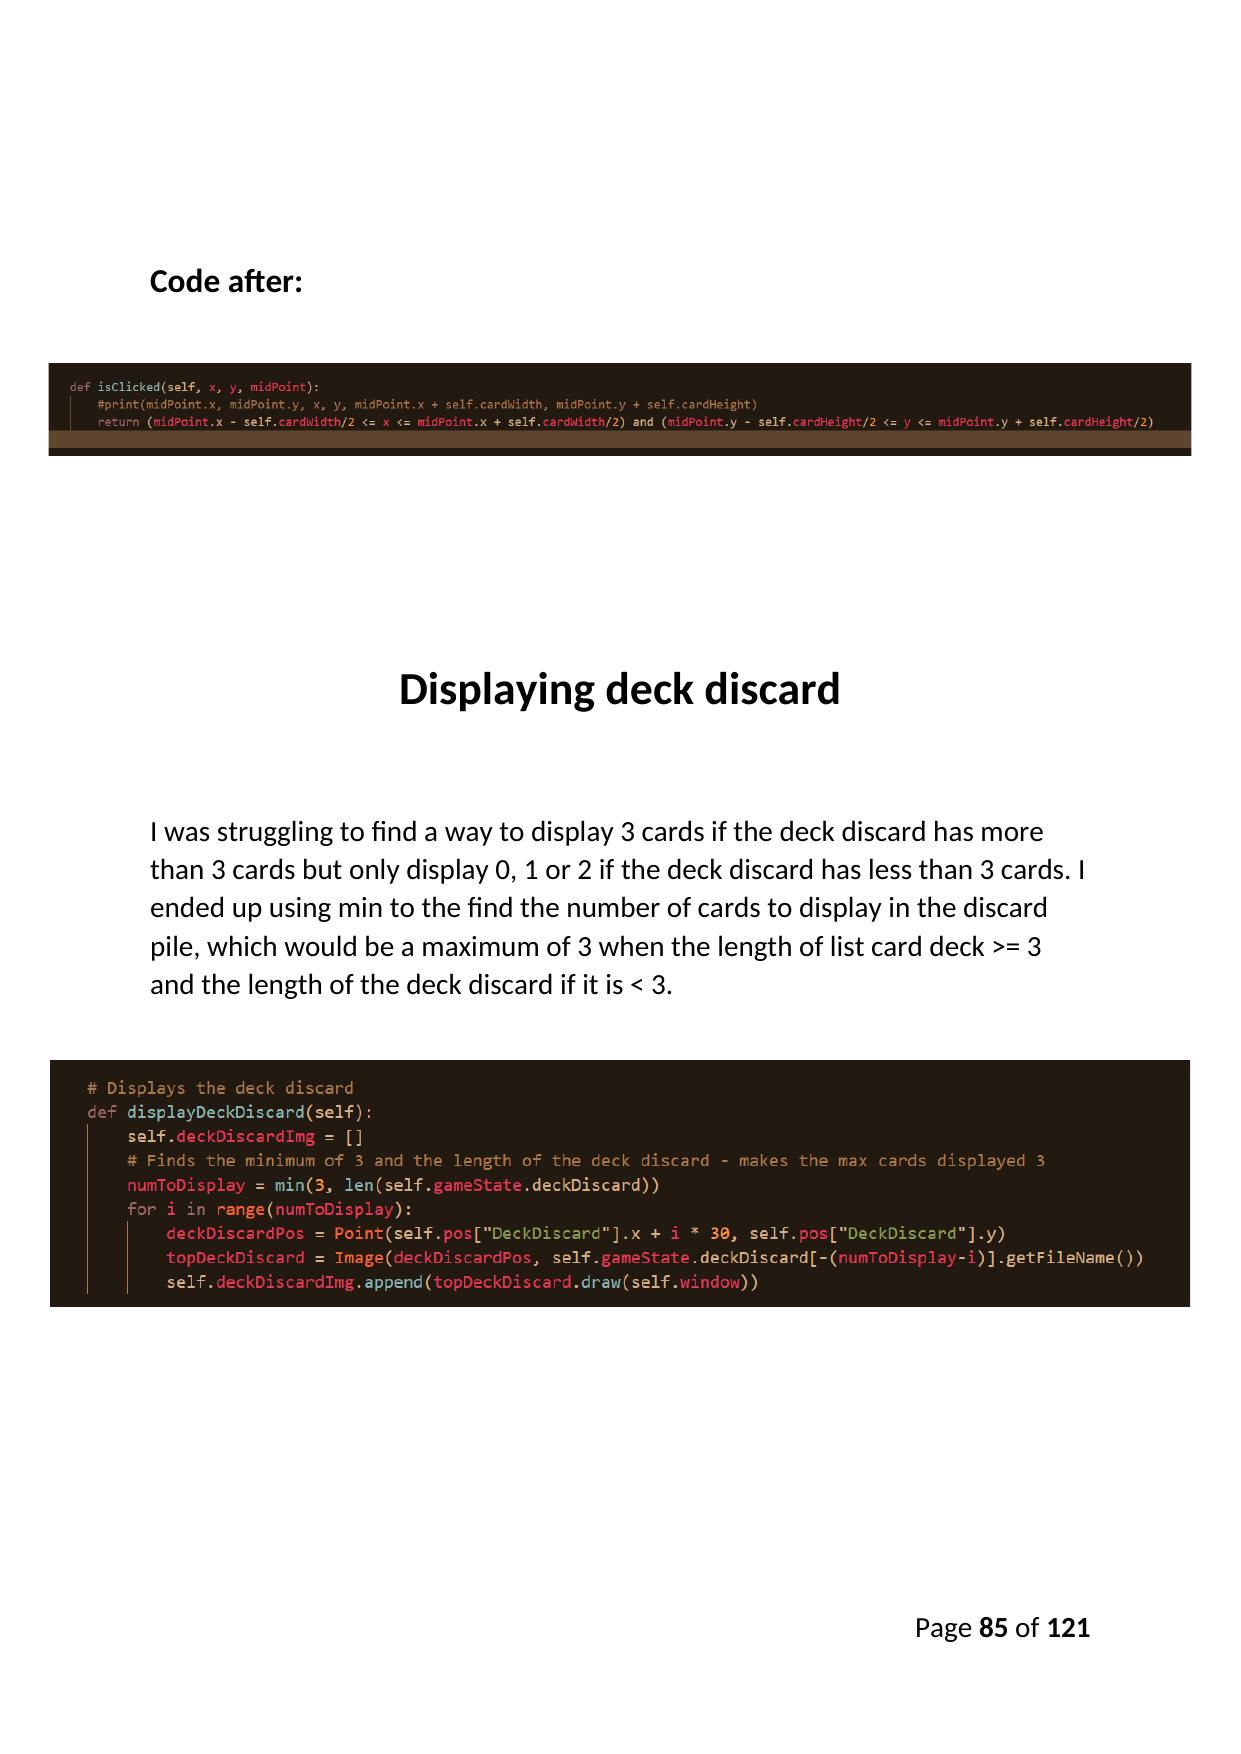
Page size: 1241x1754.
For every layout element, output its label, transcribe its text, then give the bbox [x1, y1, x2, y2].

picture [50, 1060, 1191, 1307]
subtitle Displaying deck discard [150, 660, 1090, 716]
text I was struggling to find a way to display 3 cards if the deck discard has more than 3 cards but only display 0, 1 or 2 if the deck discard has less than 3 cards. I ended up using min to the find the number of cards to display in the discard pile, which would be a maximum of 3 when the length of list card deck >= 3 and the length of the deck discard if it is < 3. [150, 813, 1090, 1002]
picture [48, 363, 1192, 456]
subtitle Code after: [150, 260, 1090, 301]
